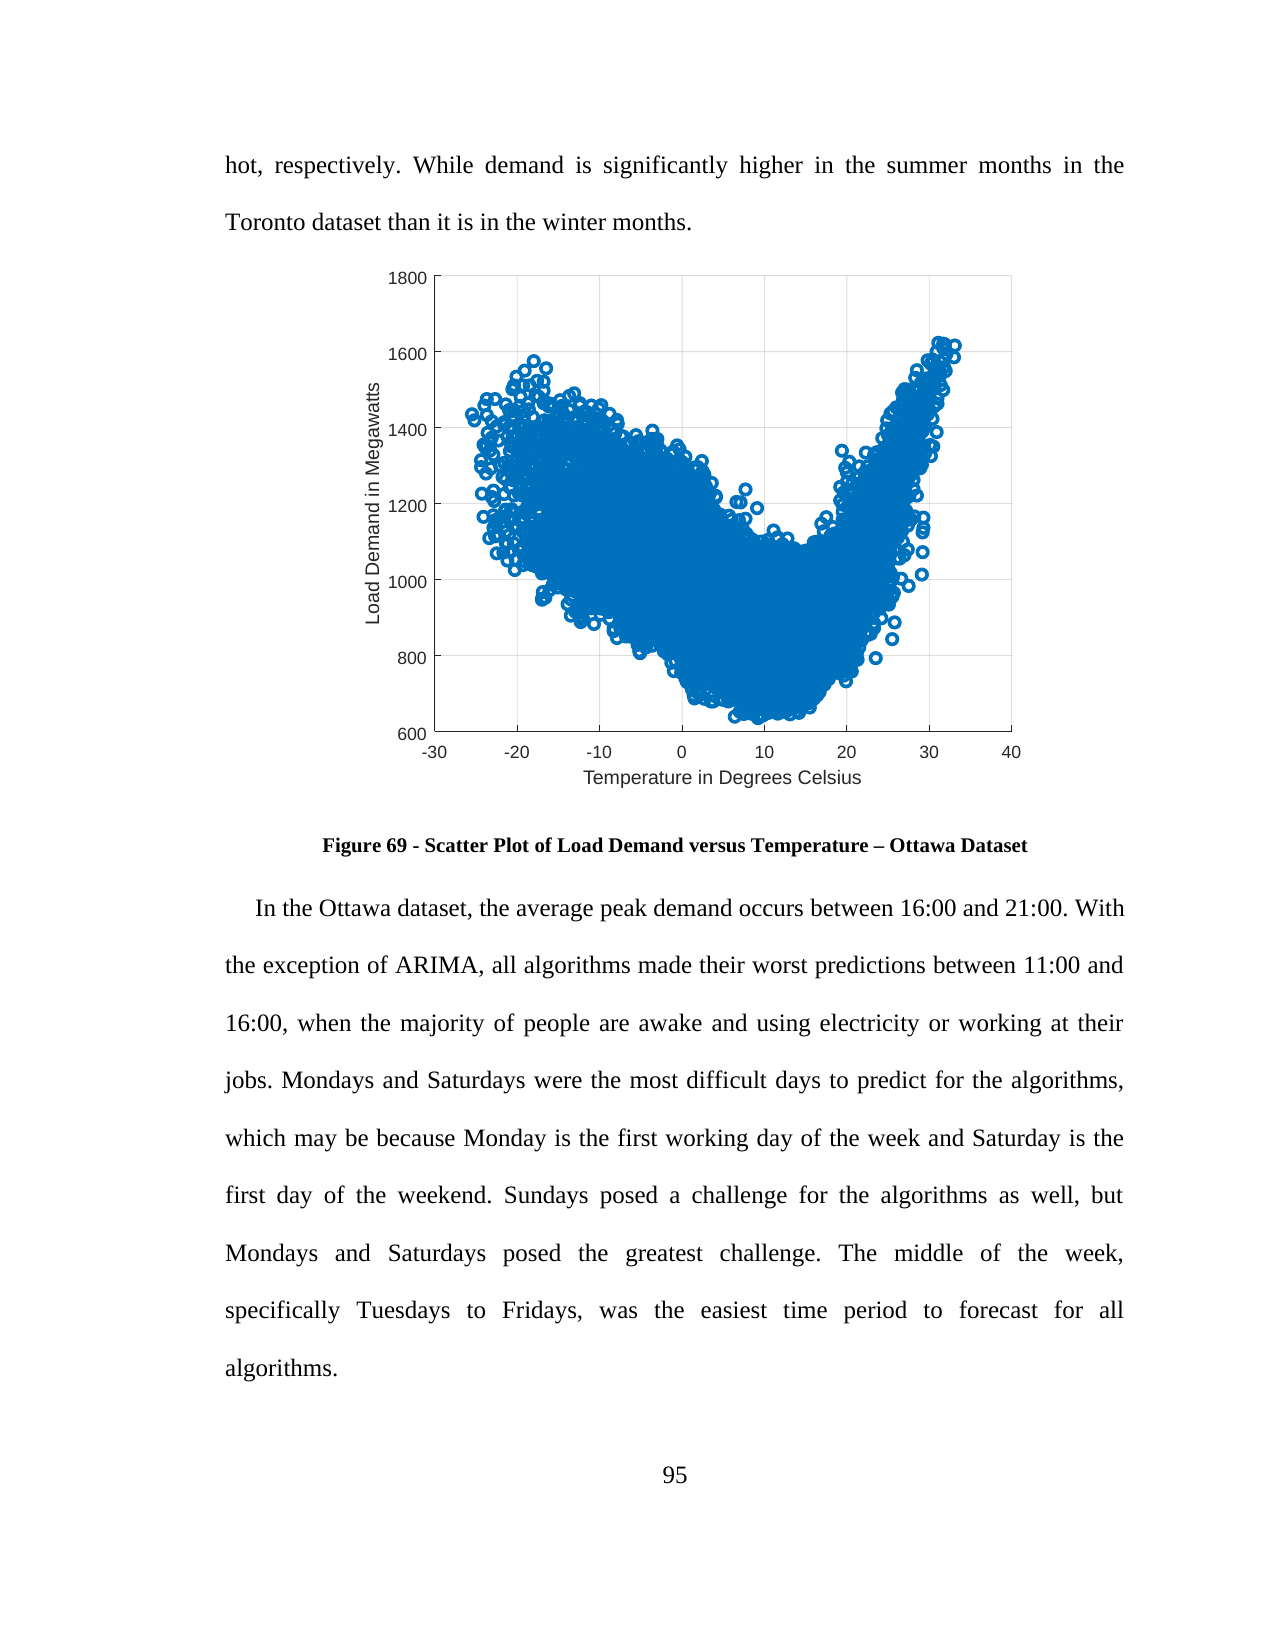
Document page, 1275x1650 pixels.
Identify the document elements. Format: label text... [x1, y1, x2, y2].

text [225, 150, 1125, 236]
text In the Ottawa dataset, the average peak demand occurs between 16:00 and 21:00. With the exception of ARIMA, all algorithms made their worst predictions between 11:00 and 16:00, when the majority of people are awake and using electricity or working at their jobs. Mondays and Saturdays were the most difficult days to predict for the algorithms, which may be because Monday is the first working day of the week and Saturday is the first day of the weekend. Sundays posed a challenge for the algorithms as well, but Mondays and Saturdays posed the greatest challenge. The middle of the week, specifically Tuesdays to Fridays, was the easiest time period to forecast for all algorithms. [225, 893, 1125, 1382]
